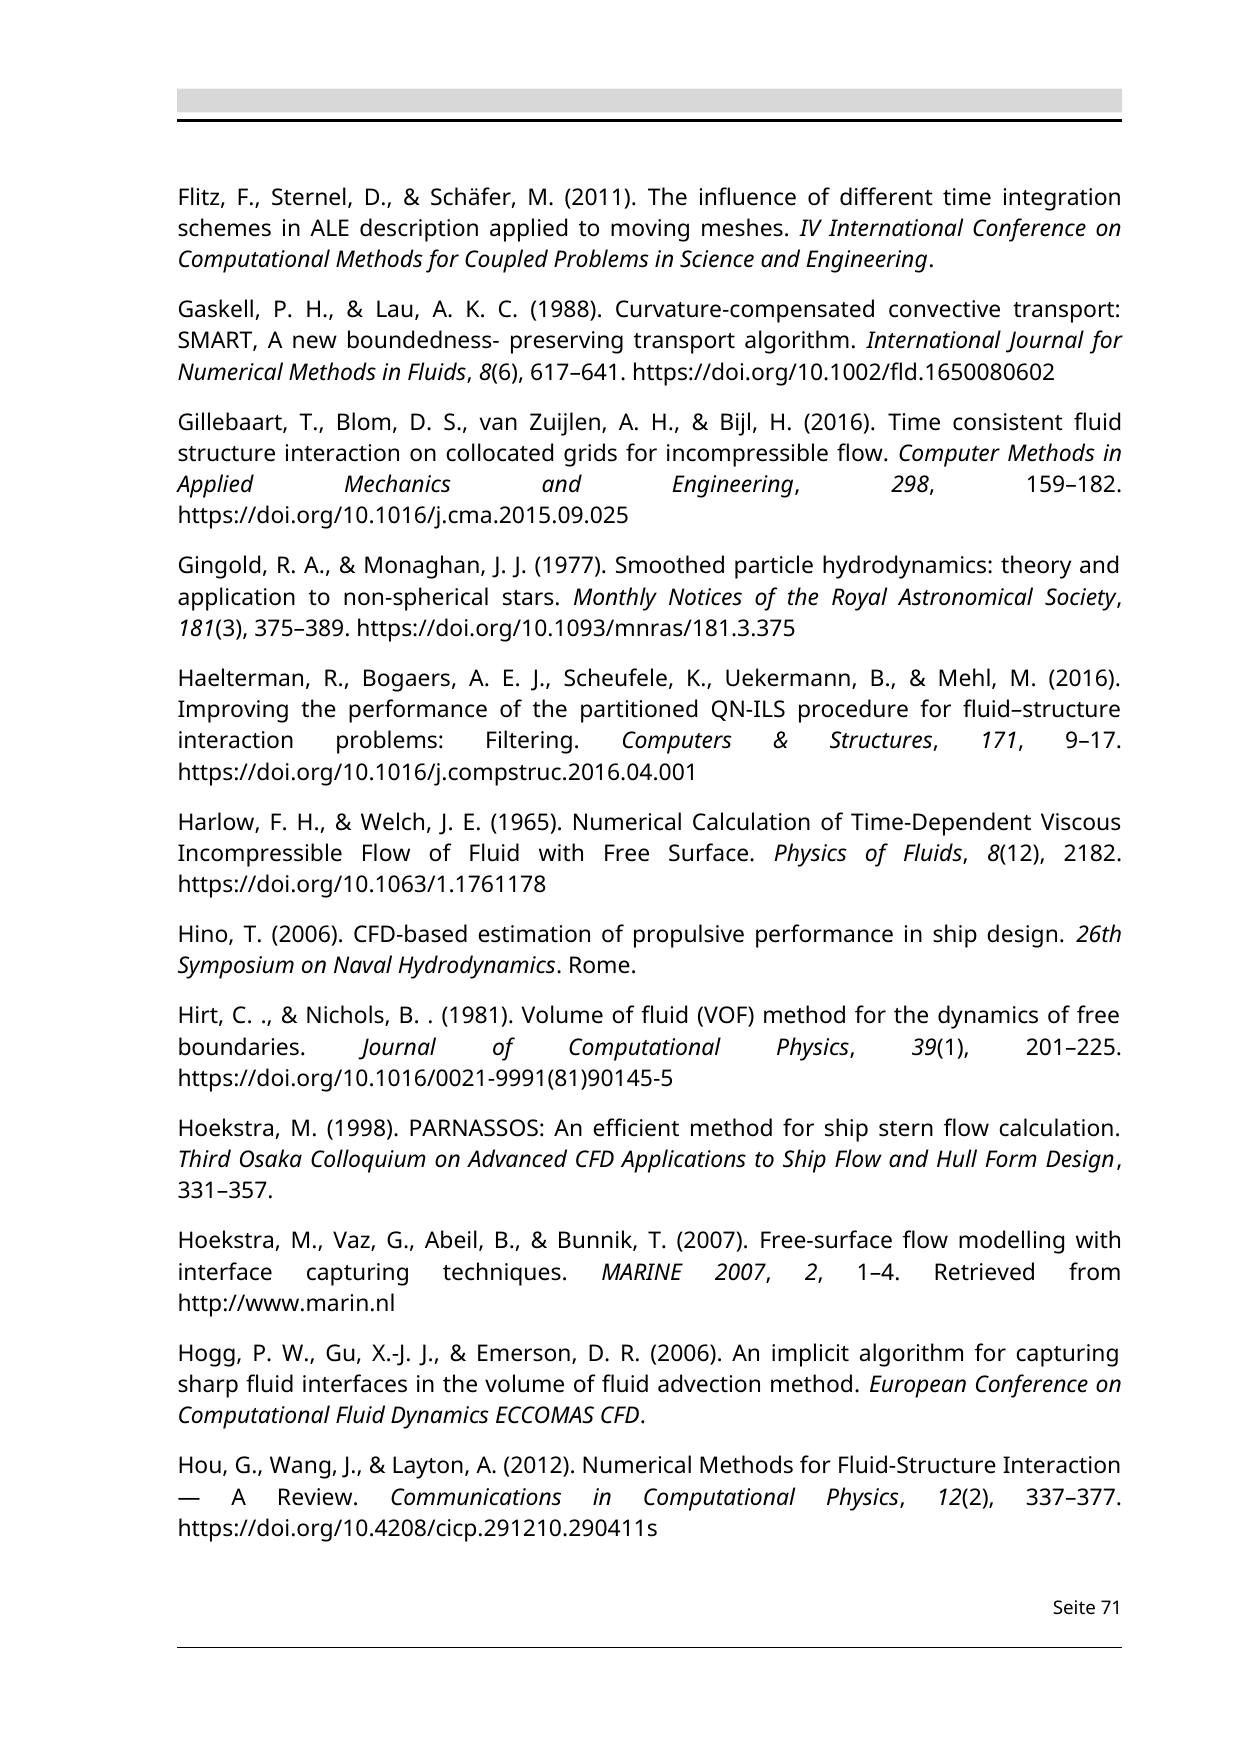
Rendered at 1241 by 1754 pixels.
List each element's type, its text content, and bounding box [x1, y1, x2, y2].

text Hino, T. (2006). CFD-based estimation of propulsive performance in ship design. 26th Symposium on Naval Hydrodynamics. Rome. [177, 918, 1122, 981]
text Gillebaart, T., Blom, D. S., van Zuijlen, A. H., & Bijl, H. (2016). Time consistent fluid structure interaction on collocated grids for incompressible flow. Computer Methods in Applied Mechanics and Engineering, 298, 159–182. https://doi.org/10.1016/j.cma.2015.09.025 [177, 406, 1122, 531]
text Hoekstra, M. (1998). PARNASSOS: An efficient method for ship stern flow calculation. Third Osaka Colloquium on Advanced CFD Applications to Ship Flow and Hull Form Design, 331–357. [177, 1112, 1122, 1206]
text Hoekstra, M., Vaz, G., Abeil, B., & Bunnik, T. (2007). Free-surface flow modelling with interface capturing techniques. MARINE 2007, 2, 1–4. Retrieved from http://www.marin.nl [177, 1224, 1122, 1318]
text Flitz, F., Sternel, D., & Schäfer, M. (2011). The influence of different time integration schemes in ALE description applied to moving meshes. IV International Conference on Computational Methods for Coupled Problems in Science and Engineering. [177, 181, 1122, 274]
text Haelterman, R., Bogaers, A. E. J., Scheufele, K., Uekermann, B., & Mehl, M. (2016). Improving the performance of the partitioned QN-ILS procedure for fluid–structure interaction problems: Filtering. Computers & Structures, 171, 9–17. https://doi.org/10.1016/j.compstruc.2016.04.001 [177, 662, 1122, 787]
text Hirt, C. ., & Nichols, B. . (1981). Volume of fluid (VOF) method for the dynamics of free boundaries. Journal of Computational Physics, 39(1), 201–225. https://doi.org/10.1016/0021-9991(81)90145-5 [177, 999, 1122, 1093]
text Hogg, P. W., Gu, X.-J. J., & Emerson, D. R. (2006). An implicit algorithm for capturing sharp fluid interfaces in the volume of fluid advection method. European Conference on Computational Fluid Dynamics ECCOMAS CFD. [177, 1337, 1122, 1431]
text Hou, G., Wang, J., & Layton, A. (2012). Numerical Methods for Fluid-Structure Interaction — A Review. Communications in Computational Physics, 12(2), 337–377. https://doi.org/10.4208/cicp.291210.290411s [177, 1449, 1122, 1543]
text Gaskell, P. H., & Lau, A. K. C. (1988). Curvature-compensated convective transport: SMART, A new boundedness- preserving transport algorithm. International Journal for Numerical Methods in Fluids, 8(6), 617–641. https://doi.org/10.1002/fld.1650080602 [177, 293, 1122, 387]
text Harlow, F. H., & Welch, J. E. (1965). Numerical Calculation of Time-Dependent Viscous Incompressible Flow of Fluid with Free Surface. Physics of Fluids, 8(12), 2182. https://doi.org/10.1063/1.1761178 [177, 806, 1122, 899]
text Gingold, R. A., & Monaghan, J. J. (1977). Smoothed particle hydrodynamics: theory and application to non-spherical stars. Monthly Notices of the Royal Astronomical Society, 181(3), 375–389. https://doi.org/10.1093/mnras/181.3.375 [177, 549, 1122, 643]
